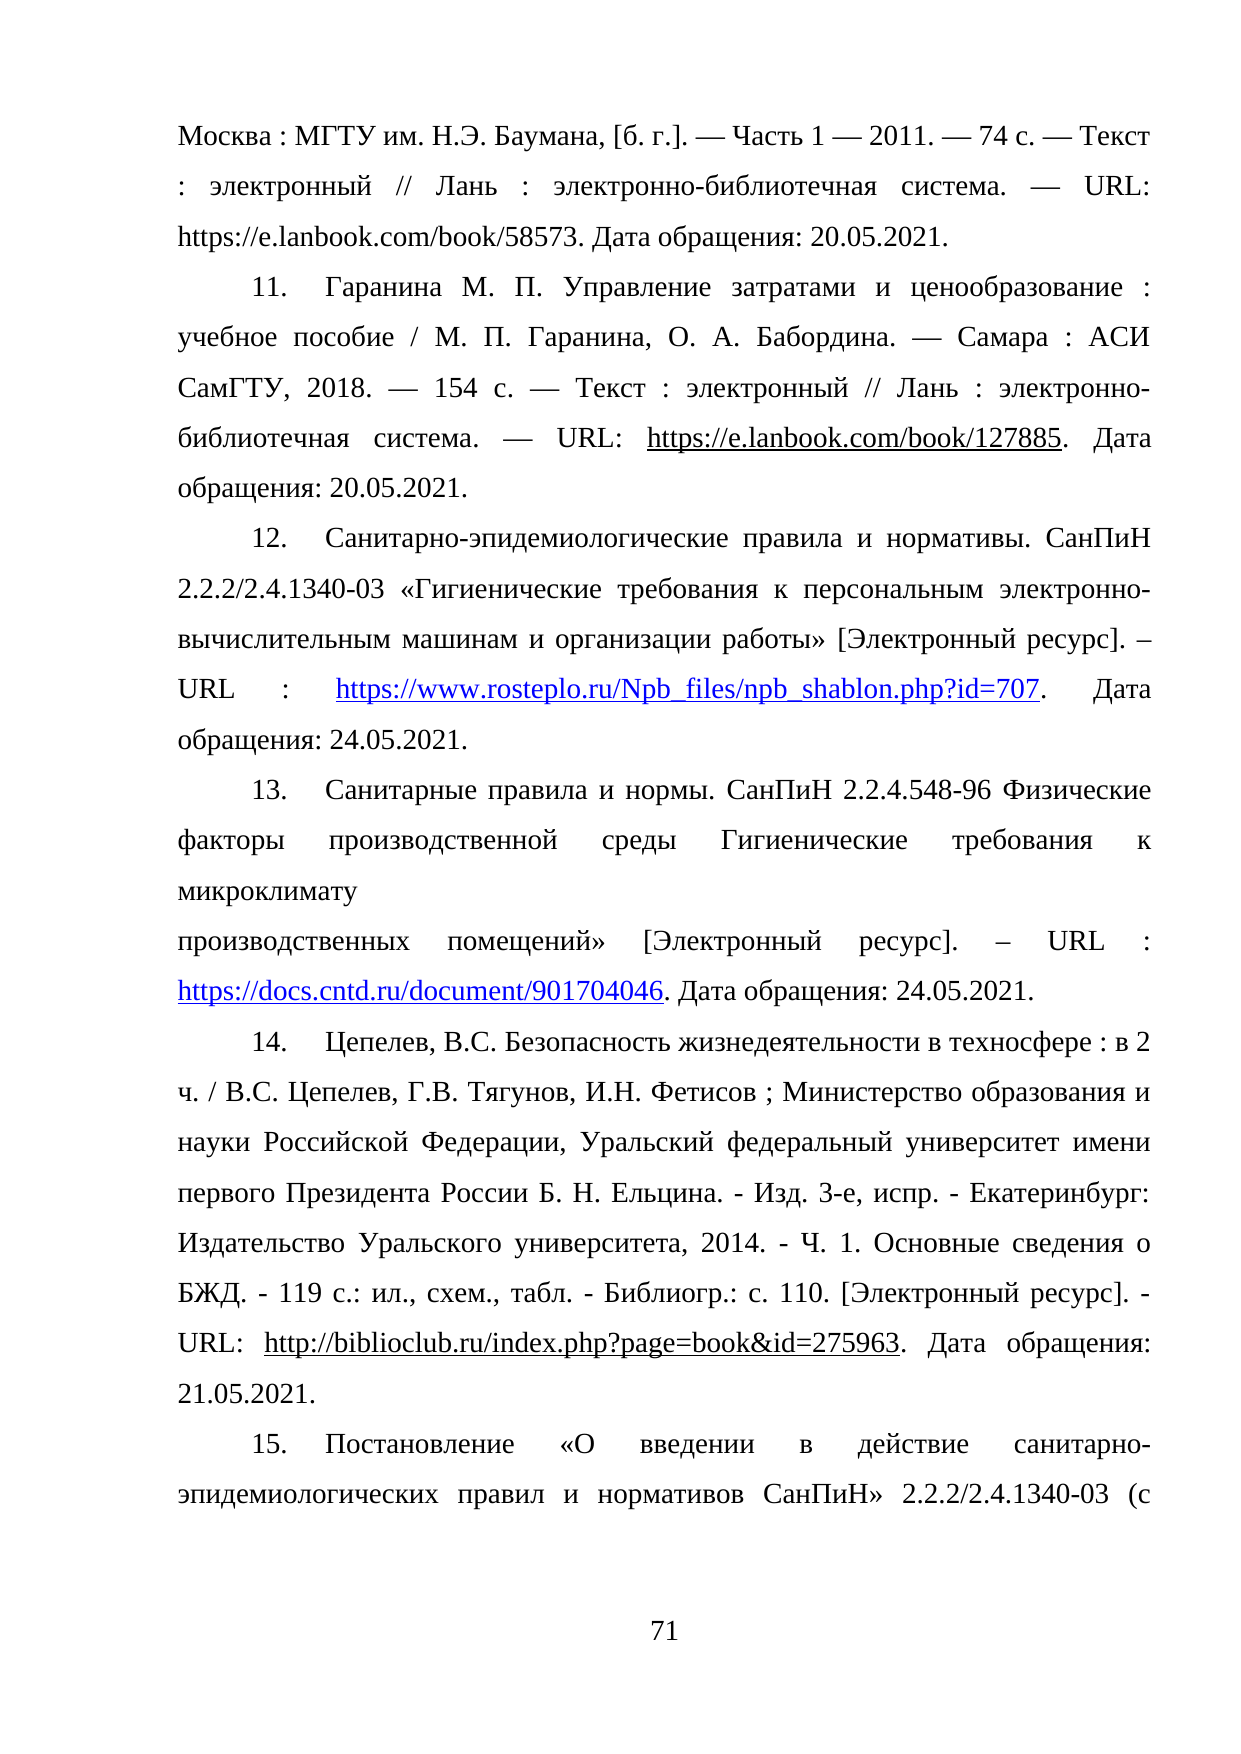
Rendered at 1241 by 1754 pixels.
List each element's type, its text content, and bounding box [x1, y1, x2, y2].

list Цепелев, В.С. Безопасность жизнедеятельности в техносфере : в 2 ч. / В.С. Цепелев, Г.В. Тягунов, И.Н. Фетисов ; Министерство образования и науки Российской Федерации, Уральский федеральный университет имени первого Президента России Б. Н. Ельцина. - Изд. 3-е, испр. - Екатеринбург: Издательство Уральского университета, 2014. - Ч. 1. Основные сведения о БЖД. - 119 с.: ил., схем., табл. - Библиогр.: с. 110. [Электронный ресурс]. - URL: http://biblioclub.ru/index.php?page=book&id=275963. Дата обращения: 21.05.2021. [177, 1024, 1152, 1409]
list Санитарно-эпидемиологические правила и нормативы. СанПиН 2.2.2/2.4.1340-03 «Гигиенические требования к персональным электронно-вычислительным машинам и организации работы» [Электронный ресурс]. – URL : https://www.rosteplo.ru/Npb_files/npb_shablon.php?id=707. Дата обращения: 24.05.2021. [177, 521, 1152, 755]
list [177, 118, 1152, 252]
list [177, 1426, 1152, 1510]
list Санитарные правила и нормы. СанПиН 2.2.4.548-96 Физические факторы производственной среды Гигиенические требования к микроклимату производственных помещений» [Электронный ресурс]. – URL : https://docs.cntd.ru/document/901704046. Дата обращения: 24.05.2021. [177, 772, 1152, 1007]
list Гаранина М. П. Управление затратами и ценообразование : учебное пособие / М. П. Гаранина, О. А. Бабордина. — Самара : АСИ СамГТУ, 2018. — 154 с. — Текст : электронный // Лань : электронно-библиотечная система. — URL: https://e.lanbook.com/book/127885. Дата обращения: 20.05.2021. [177, 269, 1152, 504]
